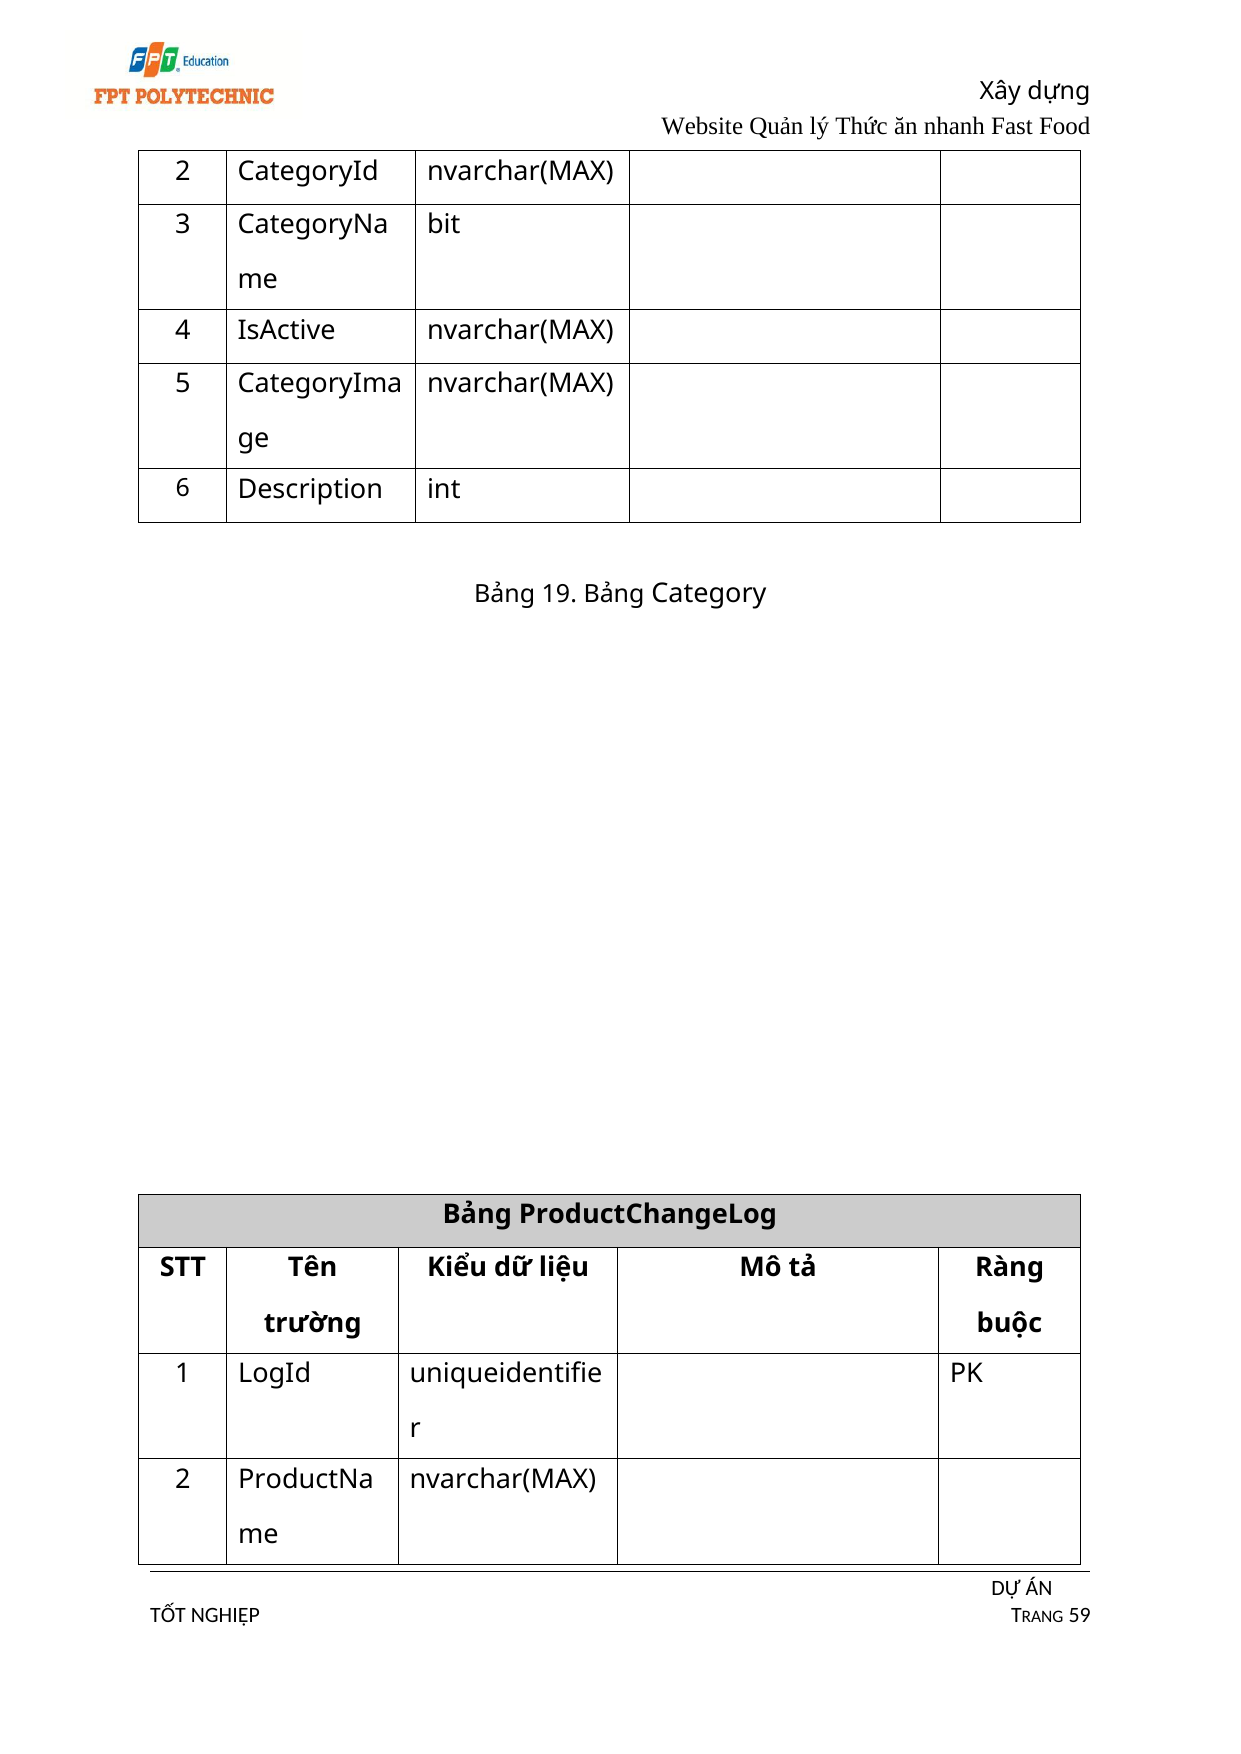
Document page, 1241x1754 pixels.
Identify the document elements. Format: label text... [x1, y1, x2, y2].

table_cell 4 [139, 310, 226, 363]
table_cell LogId [227, 1354, 398, 1458]
table_cell [630, 364, 940, 468]
table_cell [630, 469, 940, 522]
table_cell [941, 364, 1080, 468]
table_cell 3 [139, 205, 226, 309]
table_cell 2 [139, 151, 226, 203]
table_cell CategoryName [227, 205, 415, 309]
table_cell [630, 205, 940, 309]
text Bảng 19. Bảng Category [150, 574, 1090, 611]
table_cell nvarchar(MAX) [416, 364, 629, 468]
table_cell nvarchar(MAX) [416, 151, 629, 203]
table_cell STT [139, 1248, 226, 1352]
table_cell [941, 469, 1080, 522]
table_cell [630, 151, 940, 203]
table_cell PK [939, 1354, 1080, 1458]
table_cell int [416, 469, 629, 522]
table_cell Tên trường [227, 1248, 398, 1352]
table_cell [939, 1459, 1080, 1564]
table_cell 5 [139, 364, 226, 468]
table_cell CategoryId [227, 151, 415, 203]
table_header Bảng ProductChangeLog [139, 1195, 1080, 1247]
table_cell nvarchar(MAX) [399, 1459, 617, 1564]
table_cell [941, 205, 1080, 309]
table_cell 6 [139, 469, 226, 522]
table_cell Kiểu dữ liệu [399, 1248, 617, 1352]
table_cell CategoryImage [227, 364, 415, 468]
table_cell [618, 1354, 938, 1458]
table_cell Description [227, 469, 415, 522]
table_cell 2 [139, 1459, 226, 1564]
table_cell bit [416, 205, 629, 309]
table_cell IsActive [227, 310, 415, 363]
picture [65, 30, 303, 119]
table_cell [618, 1459, 938, 1564]
table_cell [941, 310, 1080, 363]
table_cell [630, 310, 940, 363]
table_cell [941, 151, 1080, 203]
table_cell uniqueidentifier [399, 1354, 617, 1458]
table_cell 1 [139, 1354, 226, 1458]
table_cell Mô tả [618, 1248, 938, 1352]
table_cell ProductName [227, 1459, 398, 1564]
table_cell nvarchar(MAX) [416, 310, 629, 363]
table_cell Ràng buộc [939, 1248, 1080, 1352]
